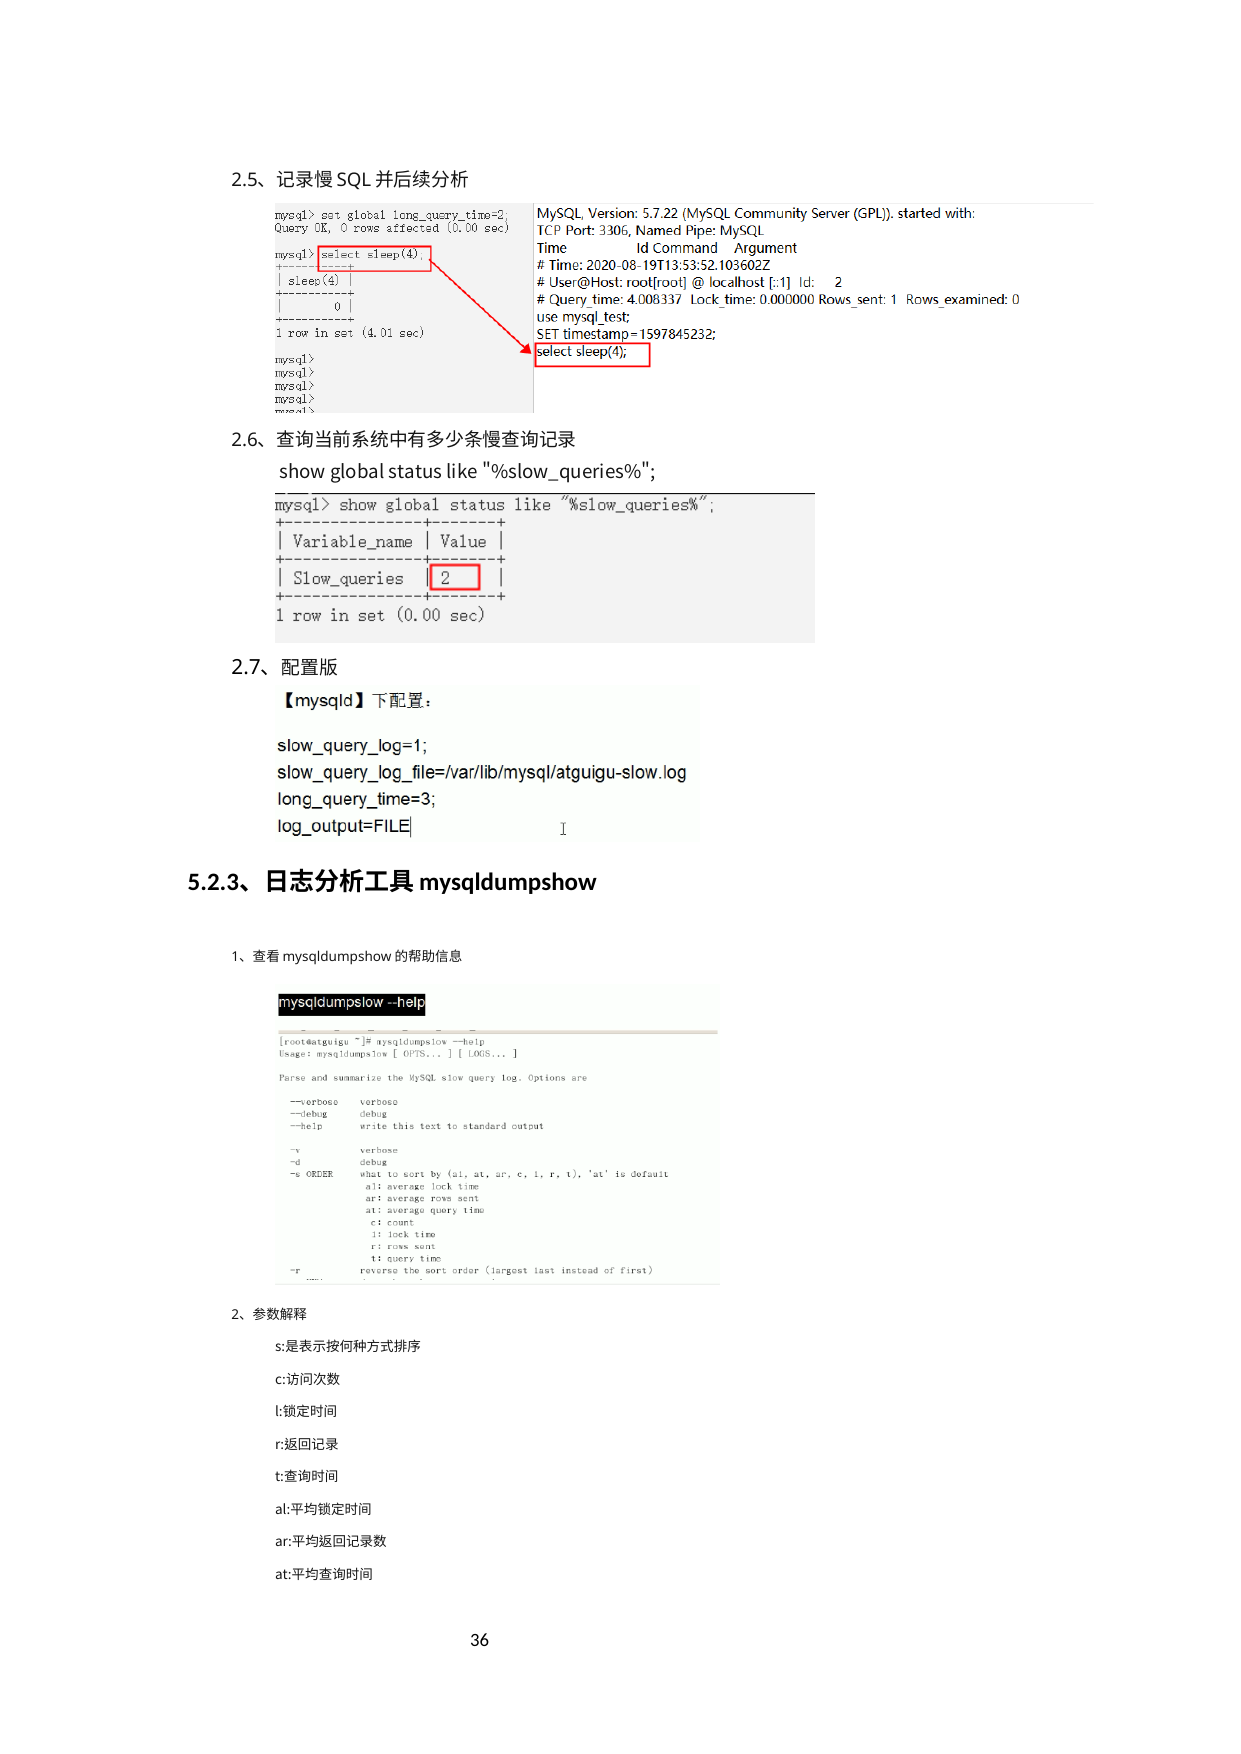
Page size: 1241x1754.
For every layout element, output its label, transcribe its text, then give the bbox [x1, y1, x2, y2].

text c:访问次数 [231, 1362, 1053, 1395]
text r:返回记录 [231, 1427, 1053, 1460]
text at:平均查询时间 [231, 1557, 1053, 1590]
text al:平均锁定时间 [231, 1492, 1053, 1525]
text 2.5、记录慢SQL并后续分析 [187, 162, 1053, 194]
text 2.6、查询当前系统中有多少条慢查询记录 [187, 422, 1053, 454]
subtitle 5.2.3、日志分析工具mysqldumpshow [187, 847, 1053, 912]
text 2.7、配置版 [187, 649, 1053, 682]
picture [275, 493, 815, 643]
text ar:平均返回记录数 [231, 1525, 1053, 1557]
text l:锁定时间 [231, 1395, 1053, 1427]
text show global status like "%slow_queries%"; [231, 454, 1053, 487]
text 1、查看mysqldumpshow的帮助信息 [187, 940, 1053, 972]
text s:是表示按何种方式排序 [231, 1330, 1053, 1362]
text 2、参数解释 [187, 1297, 1053, 1330]
picture [275, 203, 1094, 413]
text t:查询时间 [231, 1460, 1053, 1492]
